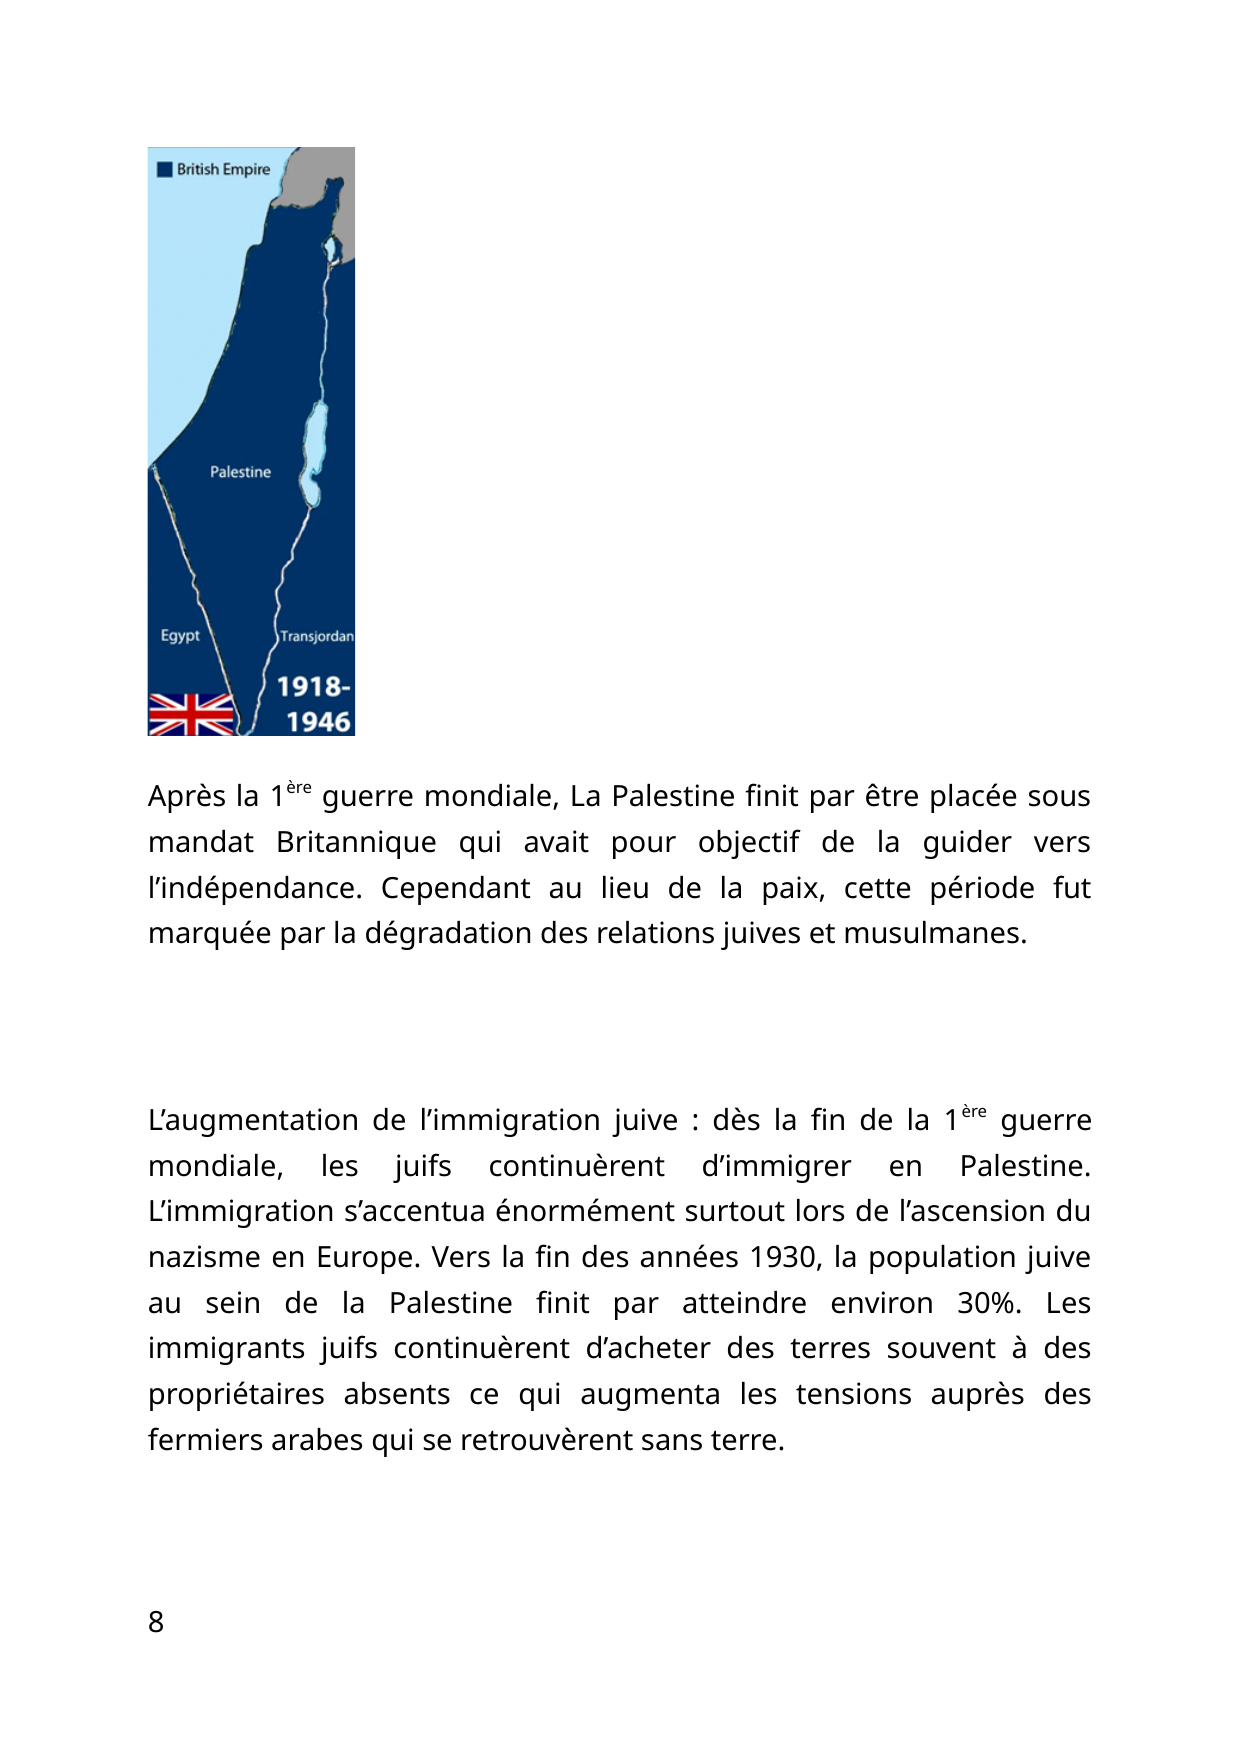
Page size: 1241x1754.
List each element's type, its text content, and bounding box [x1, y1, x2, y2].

text Après la 1ère guerre mondiale, La Palestine finit par être placée sous mandat Britannique qui avait pour objectif de la guider vers l’indépendance. Cependant au lieu de la paix, cette période fut marquée par la dégradation des relations juives et musulmanes. [148, 776, 1093, 952]
picture [147, 147, 356, 736]
text L’augmentation de l’immigration juive : dès la fin de la 1ère guerre mondiale, les juifs continuèrent d’immigrer en Palestine. L’immigration s’accentua énormément surtout lors de l’ascension du nazisme en Europe. Vers la fin des années 1930, la population juive au sein de la Palestine finit par atteindre environ 30%. Les immigrants juifs continuèrent d’acheter des terres souvent à des propriétaires absents ce qui augmenta les tensions auprès des fermiers arabes qui se retrouvèrent sans terre. [148, 1099, 1093, 1458]
